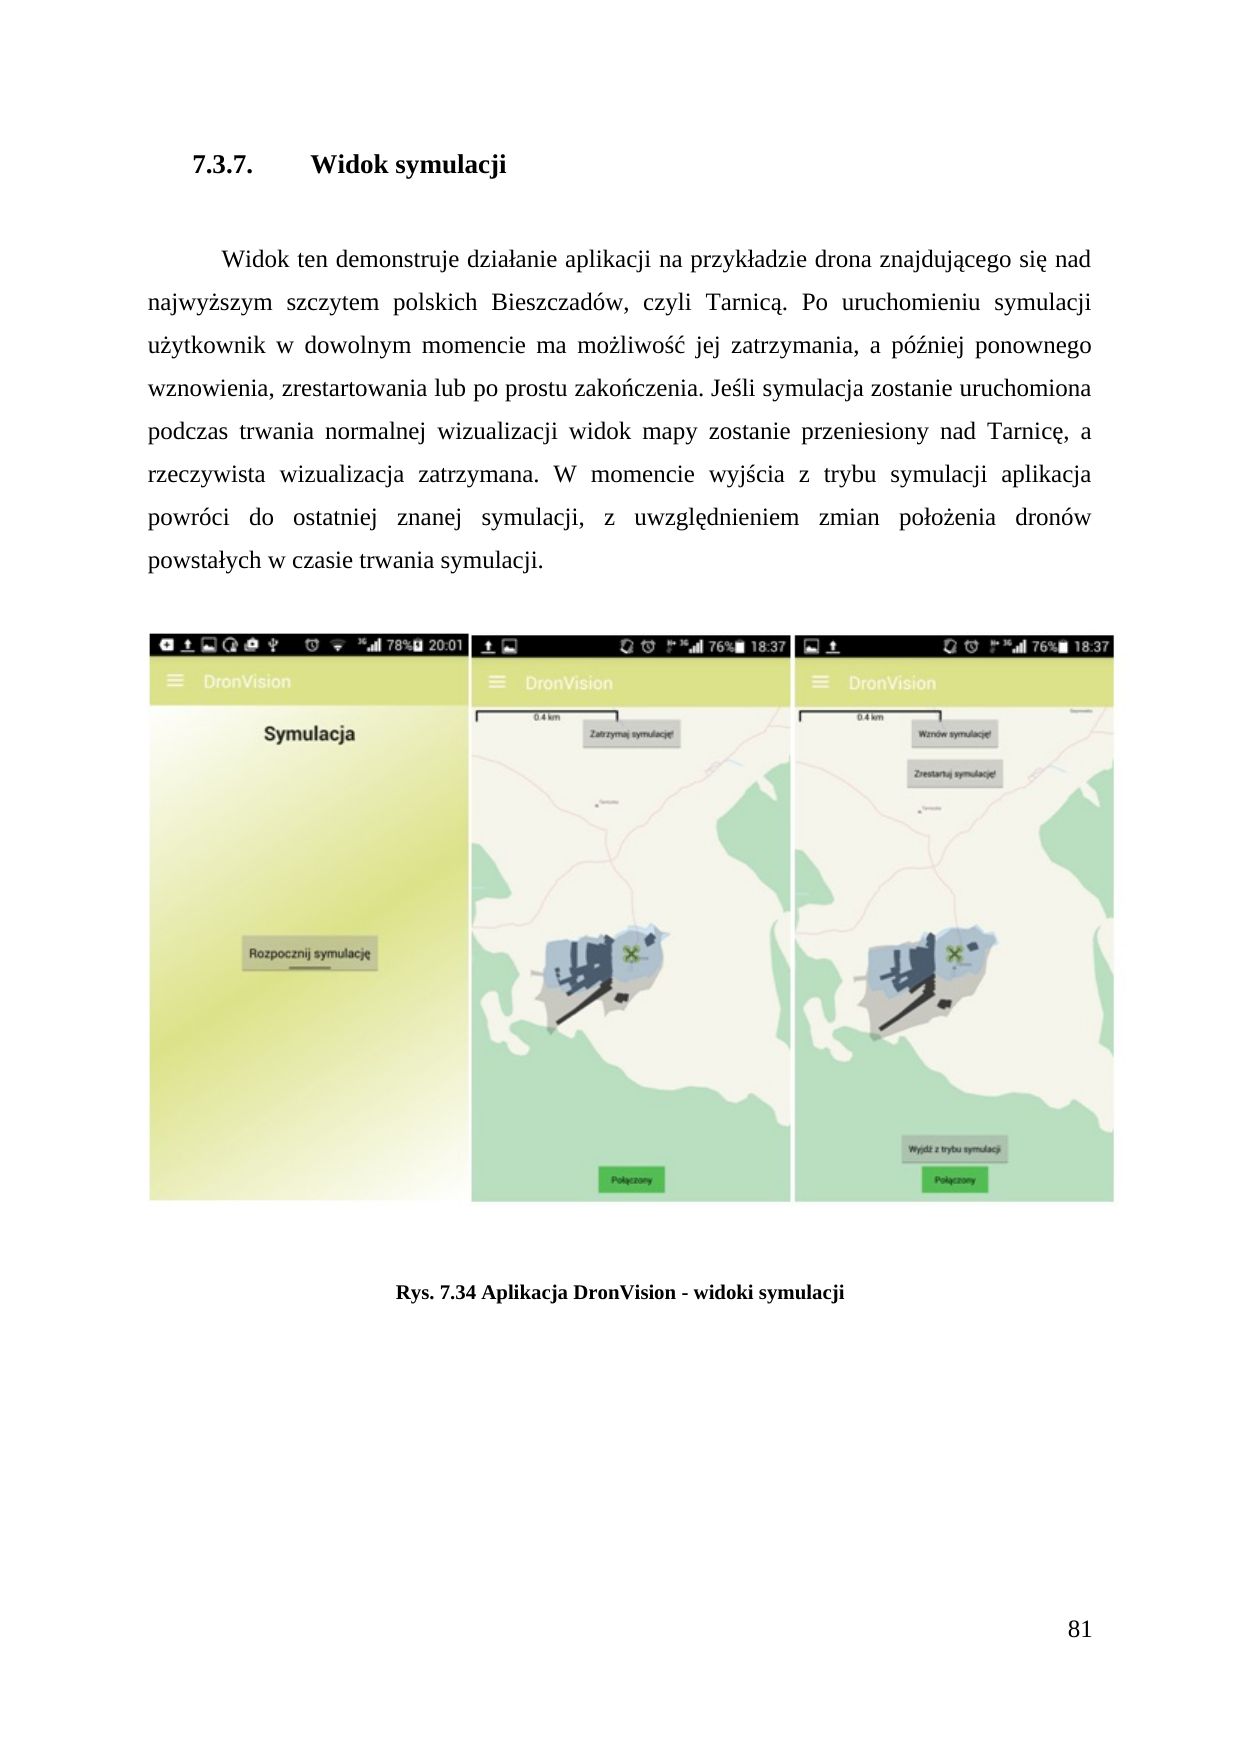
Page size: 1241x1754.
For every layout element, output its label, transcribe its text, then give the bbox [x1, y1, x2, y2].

text Widok ten demonstruje działanie aplikacji na przykładzie drona znajdującego się nad najwyższym szczytem polskich Bieszczadów, czyli Tarnicą. Po uruchomieniu symulacji użytkownik w dowolnym momencie ma możliwość jej zatrzymania, a później ponownego wznowienia, zrestartowania lub po prostu zakończenia. Jeśli symulacja zostanie uruchomiona podczas trwania normalnej wizualizacji widok mapy zostanie przeniesiony nad Tarnicę, a rzeczywista wizualizacja zatrzymana. W momencie wyjścia z trybu symulacji aplikacja powróci do ostatniej znanej symulacji, z uwzględnieniem zmian położenia dronów powstałych w czasie trwania symulacji. [148, 244, 1092, 574]
picture [147, 631, 1126, 1223]
subtitle Widok symulacji [192, 148, 1092, 179]
